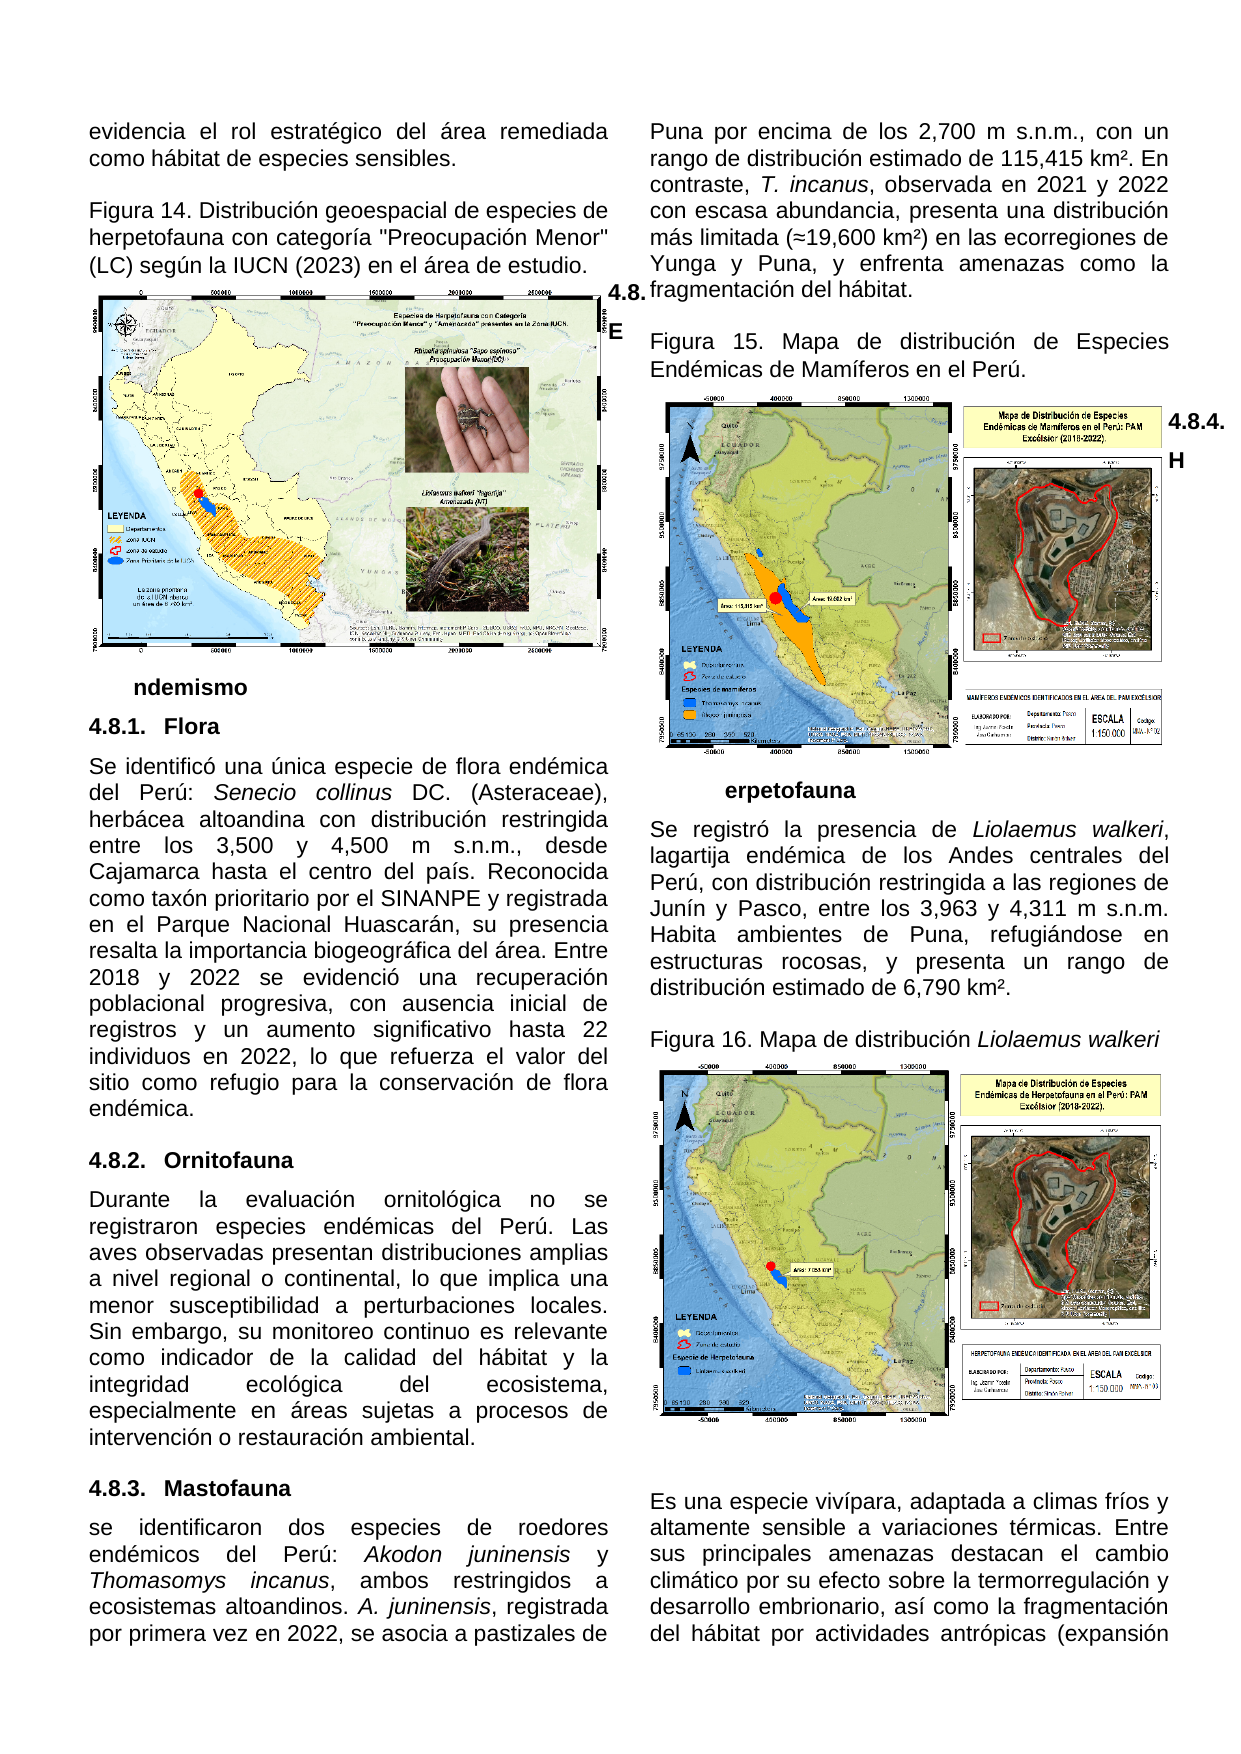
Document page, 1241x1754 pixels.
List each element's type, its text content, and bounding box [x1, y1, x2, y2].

picture [649, 151, 1168, 548]
text Figura 15. Mapa de distribución de Especies Endémicas de Mamíferos en el Perú. [89, 1300, 608, 1355]
list Herpetofauna [89, 1380, 608, 1406]
list Endemismo [88, 118, 608, 144]
list Mastofauna [89, 919, 608, 945]
text se identificaron dos especies de roedores endémicos del Perú: Akodon juninensis y Thomasomys incanus, ambos restringidos a ecosistemas altoandinos. A. juninensis, registrada por primera vez en 2022, se asocia a pastizales de Puna por encima de los 2,700 m s.n.m., con un rango de distribución estimado de 115,415 km². En contraste, T. incanus, observada en 2021 y 2022 con escasa abundancia, presenta una distribución más limitada (≈19,600 km²) en las ecorregiones de Yunga y Puna, y enfrenta amenazas como la fragmentación del hábitat. [89, 958, 608, 1275]
list Ornitofauna [89, 591, 608, 617]
text Se identificó una única especie de flora endémica del Perú: Senecio collinus DC. (Asteraceae), herbácea altoandina con distribución restringida entre los 3,500 y 4,500 m s.n.m., desde Cajamarca hasta el centro del país. Reconocida como taxón prioritario por el SINANPE y registrada en el Parque Nacional Huascarán, su presencia resalta la importancia biogeográfica del área. Entre 2018 y 2022 se evidenció una recuperación poblacional progresiva, con ausencia inicial de registros y un aumento significativo hasta 22 individuos en 2022, lo que refuerza el valor del sitio como refugio para la conservación de flora endémica. [89, 197, 608, 566]
text Se registró la presencia de Liolaemus walkeri, lagartija endémica de los Andes centrales del Perú, con distribución restringida a las regiones de Junín y Pasco, entre los 3,963 y 4,311 m s.n.m. Habita ambientes de Puna, refugiándose en estructuras rocosas, y presenta un rango de distribución estimado de 6,790 km². [89, 1419, 608, 1604]
list Flora [89, 158, 608, 184]
text Durante la evaluación ornitológica no se registraron especies endémicas del Perú. Las aves observadas presentan distribuciones amplias a nivel regional o continental, lo que implica una menor susceptibilidad a perturbaciones locales. Sin embargo, su monitoreo continuo es relevante como indicador de la calidad del hábitat y la integridad ecológica del ecosistema, especialmente en áreas sujetas a procesos de intervención o restauración ambiental. [89, 631, 608, 894]
text Figura 16. Mapa de distribución Liolaemus walkeri [649, 118, 1169, 144]
